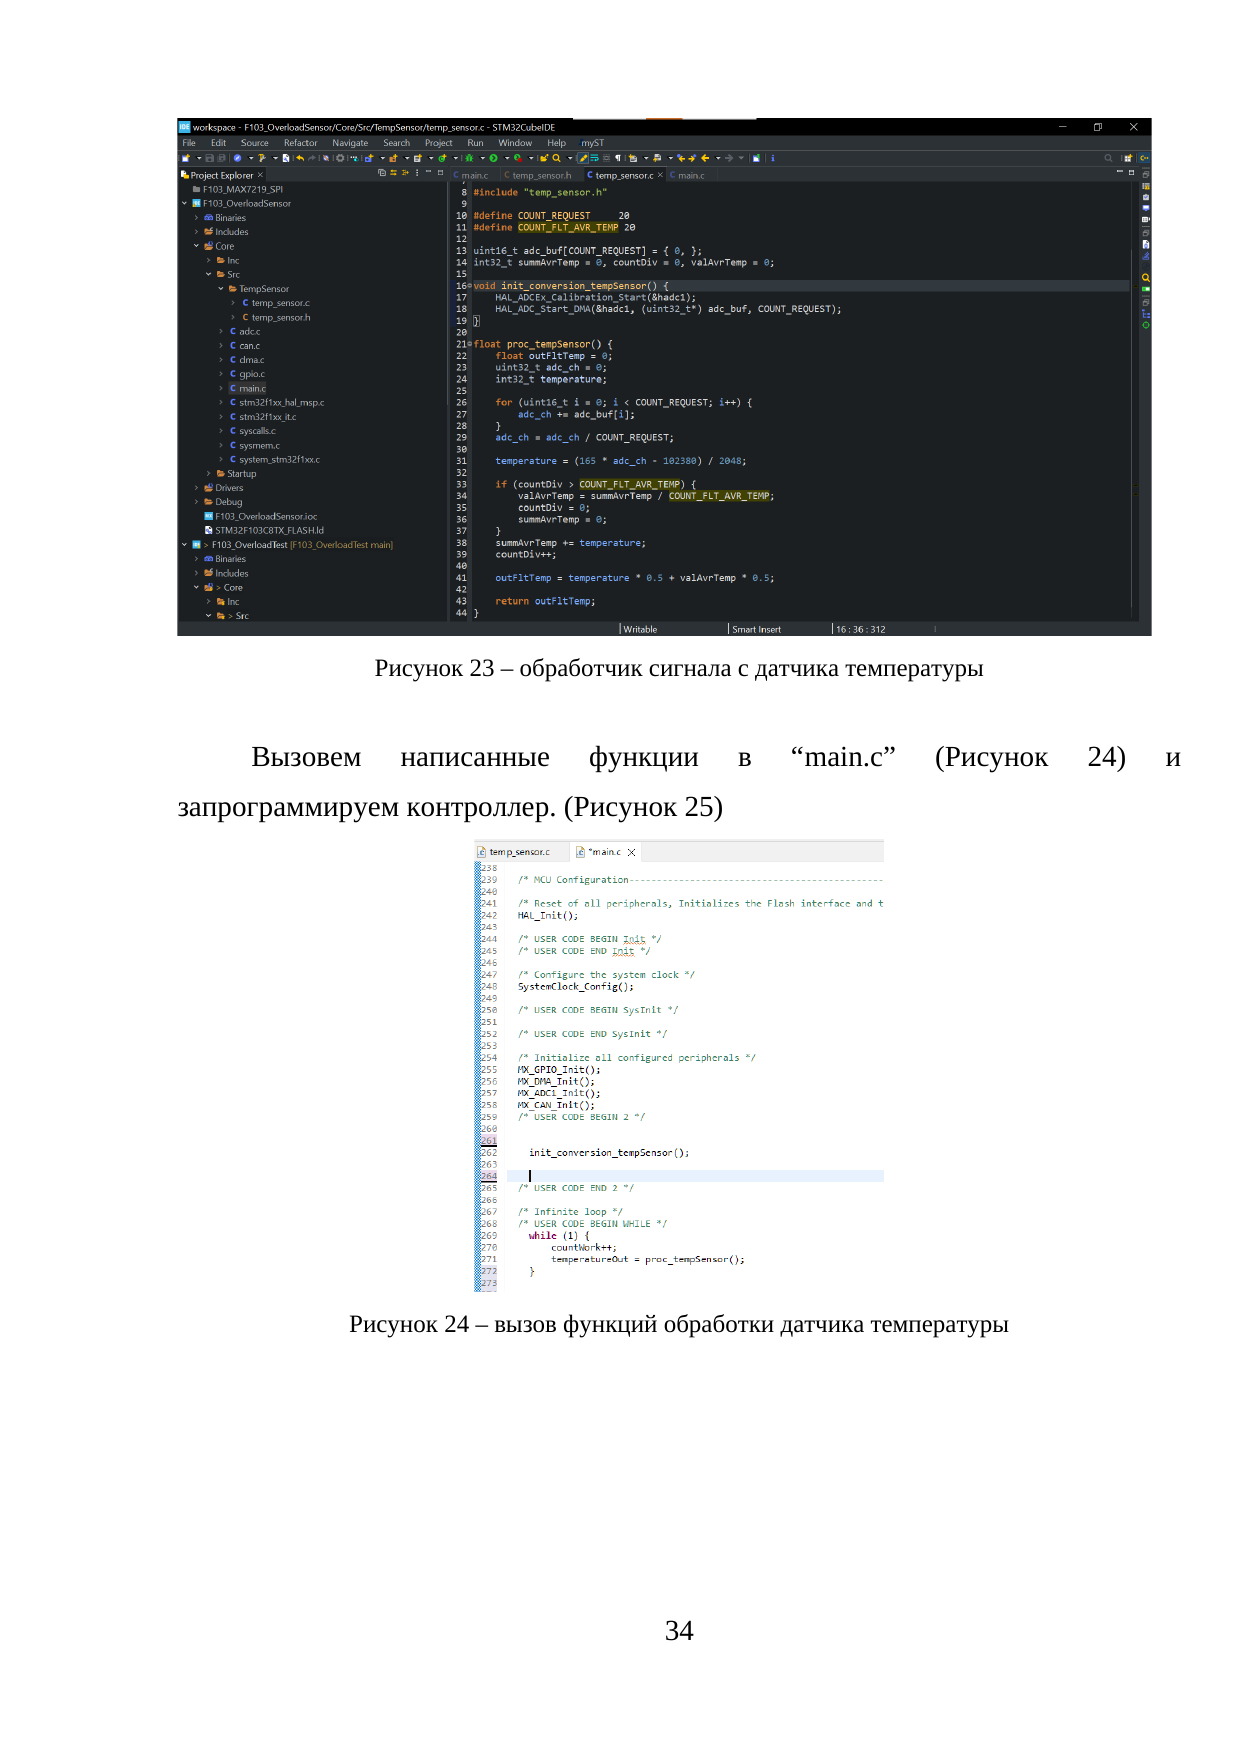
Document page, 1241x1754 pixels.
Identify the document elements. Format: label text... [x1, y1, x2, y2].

picture [177, 118, 1152, 636]
text Рисунок 23 – обработчик сигнала с датчика температуры [177, 653, 1181, 681]
picture [474, 839, 884, 1292]
text Вызовем написанные функции в “main.c” (Рисунок 24) и запрограммируем контроллер. (Рисунок 25) [177, 739, 1181, 823]
text Рисунок 24 – вызов функций обработки датчика температуры [177, 1309, 1181, 1337]
